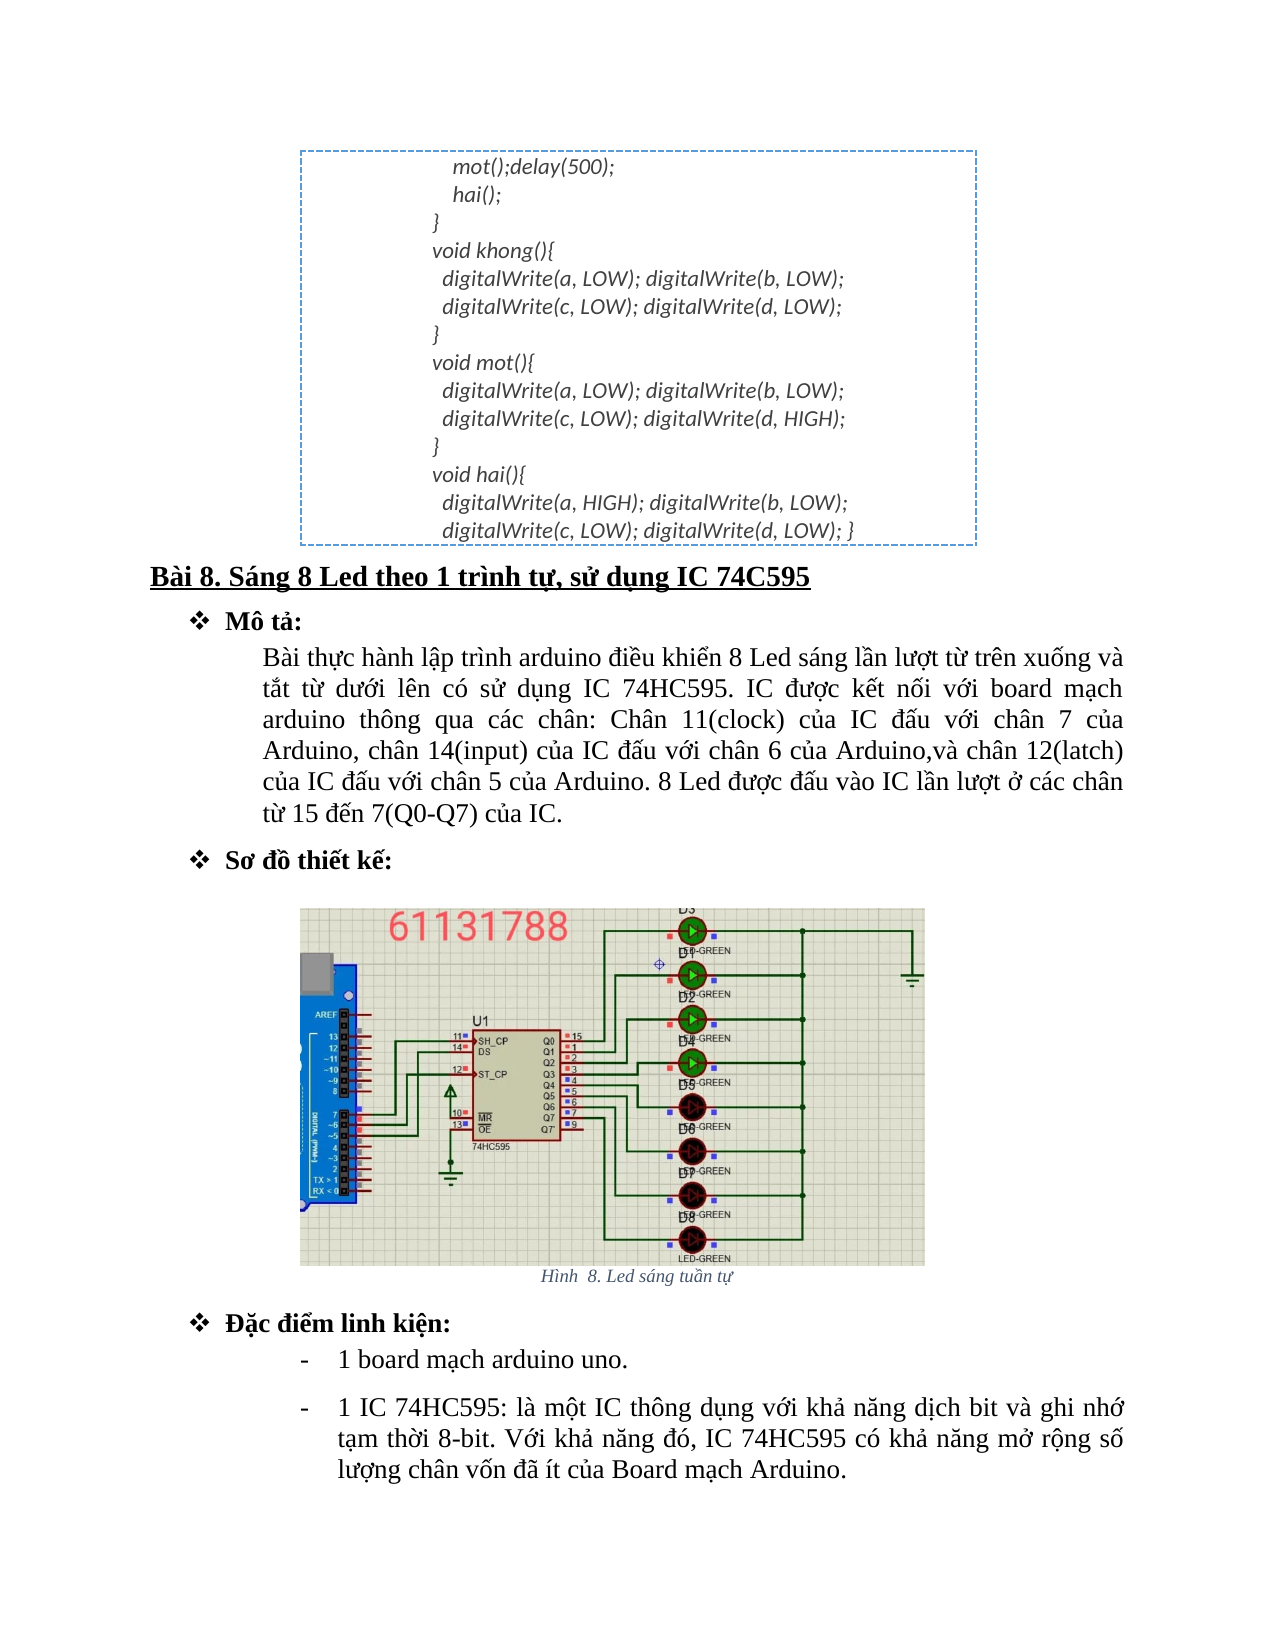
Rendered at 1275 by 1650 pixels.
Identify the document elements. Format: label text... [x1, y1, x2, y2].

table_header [301, 150, 976, 544]
picture [300, 908, 925, 1266]
subtitle Đặc điểm linh kiện: [187, 1307, 1125, 1339]
subtitle 1 board mạch arduino uno. [300, 1343, 1125, 1374]
subtitle Bài 8. Sáng 8 Led theo 1 trình tự, sử dụng IC 74C595 [150, 559, 1125, 592]
text Hình 8. Led sáng tuần tự [150, 1265, 1125, 1287]
subtitle Bài thực hành lập trình arduino điều khiển 8 Led sáng lần lượt từ trên xuống và tắt từ dưới lên có sử dụng IC 74HC595. IC được kết nối với board mạch arduino thông qua các chân: Chân 11(clock) của IC đấu với chân 7 của Arduino, chân 14(input) của IC đấu với chân 6 của Arduino,và chân 12(latch) của IC đấu với chân 5 của Arduino. 8 Led được đấu vào IC lần lượt ở các chân từ 15 đến 7(Q0-Q7) của IC. [262, 641, 1125, 828]
subtitle 1 IC 74HC595: là một IC thông dụng với khả năng dịch bit và ghi nhớ tạm thời 8-bit. Với khả năng đó, IC 74HC595 có khả năng mở rộng số lượng chân vốn đã ít của Board mạch Arduino. [300, 1391, 1125, 1485]
subtitle Sơ đồ thiết kế: [187, 844, 1125, 876]
subtitle Mô tả: [187, 605, 1125, 636]
